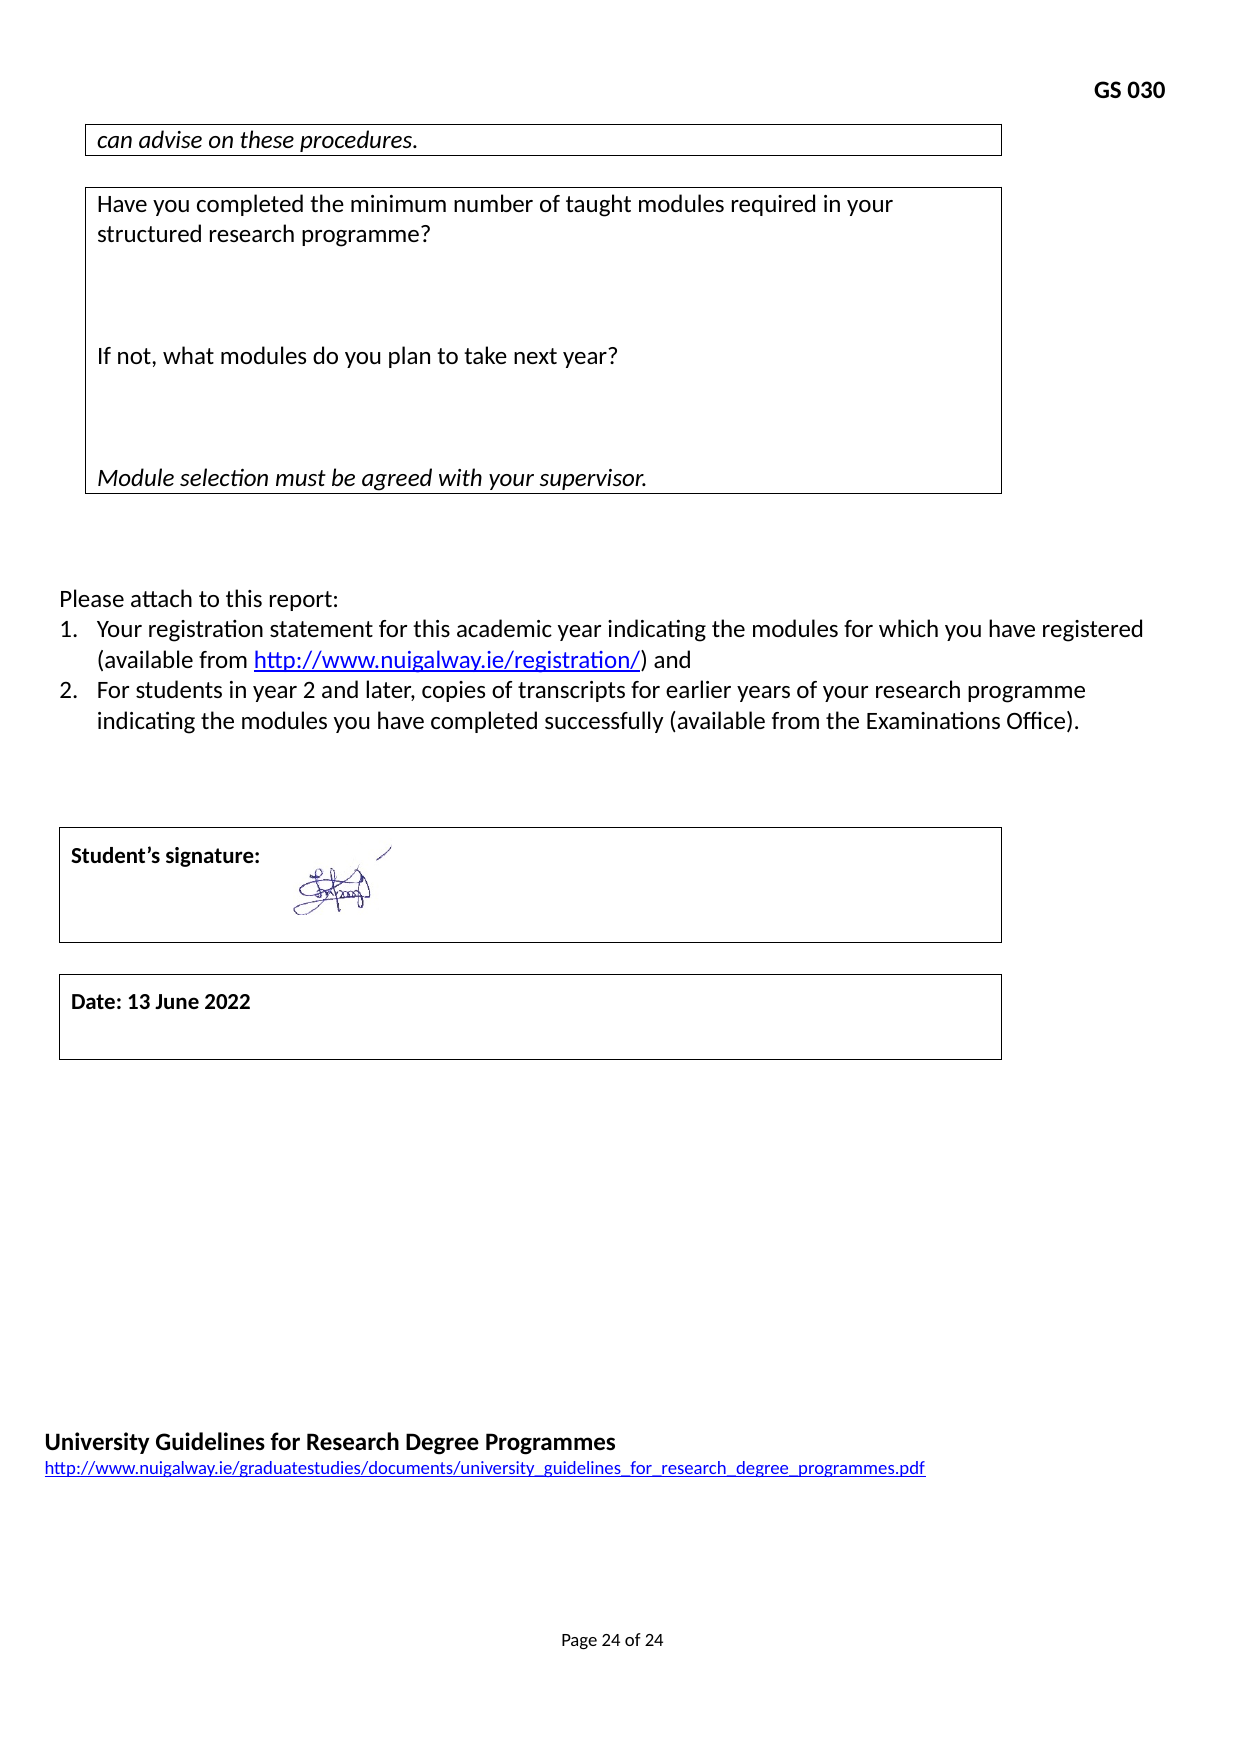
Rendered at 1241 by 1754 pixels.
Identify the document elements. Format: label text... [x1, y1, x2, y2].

list Your registration statement for this academic year indicating the modules for which you have registered (available from http://www.nuigalway.ie/registration/) and [59, 613, 1165, 674]
text Please attach to this report: [59, 583, 1165, 613]
table_header Date: 13 June 2022 [60, 975, 1001, 1058]
table_header Have you completed the minimum number of taught modules required in your structured research programme? If not, what modules do you plan to take next year? Module selection must be agreed with your supervisor. [86, 188, 1001, 493]
text University Guidelines for Research Degree Programmes [44, 1426, 1165, 1456]
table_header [86, 125, 1001, 155]
text http://www.nuigalway.ie/graduatestudies/documents/university_guidelines_for_research_degree_programmes.pdf [44, 1456, 1186, 1479]
list For students in year 2 and later, copies of transcripts for earlier years of your research programme indicating the modules you have completed successfully (available from the Examinations Office). [59, 674, 1165, 736]
picture [291, 838, 392, 913]
table_header Student’s signature: [60, 828, 1001, 942]
